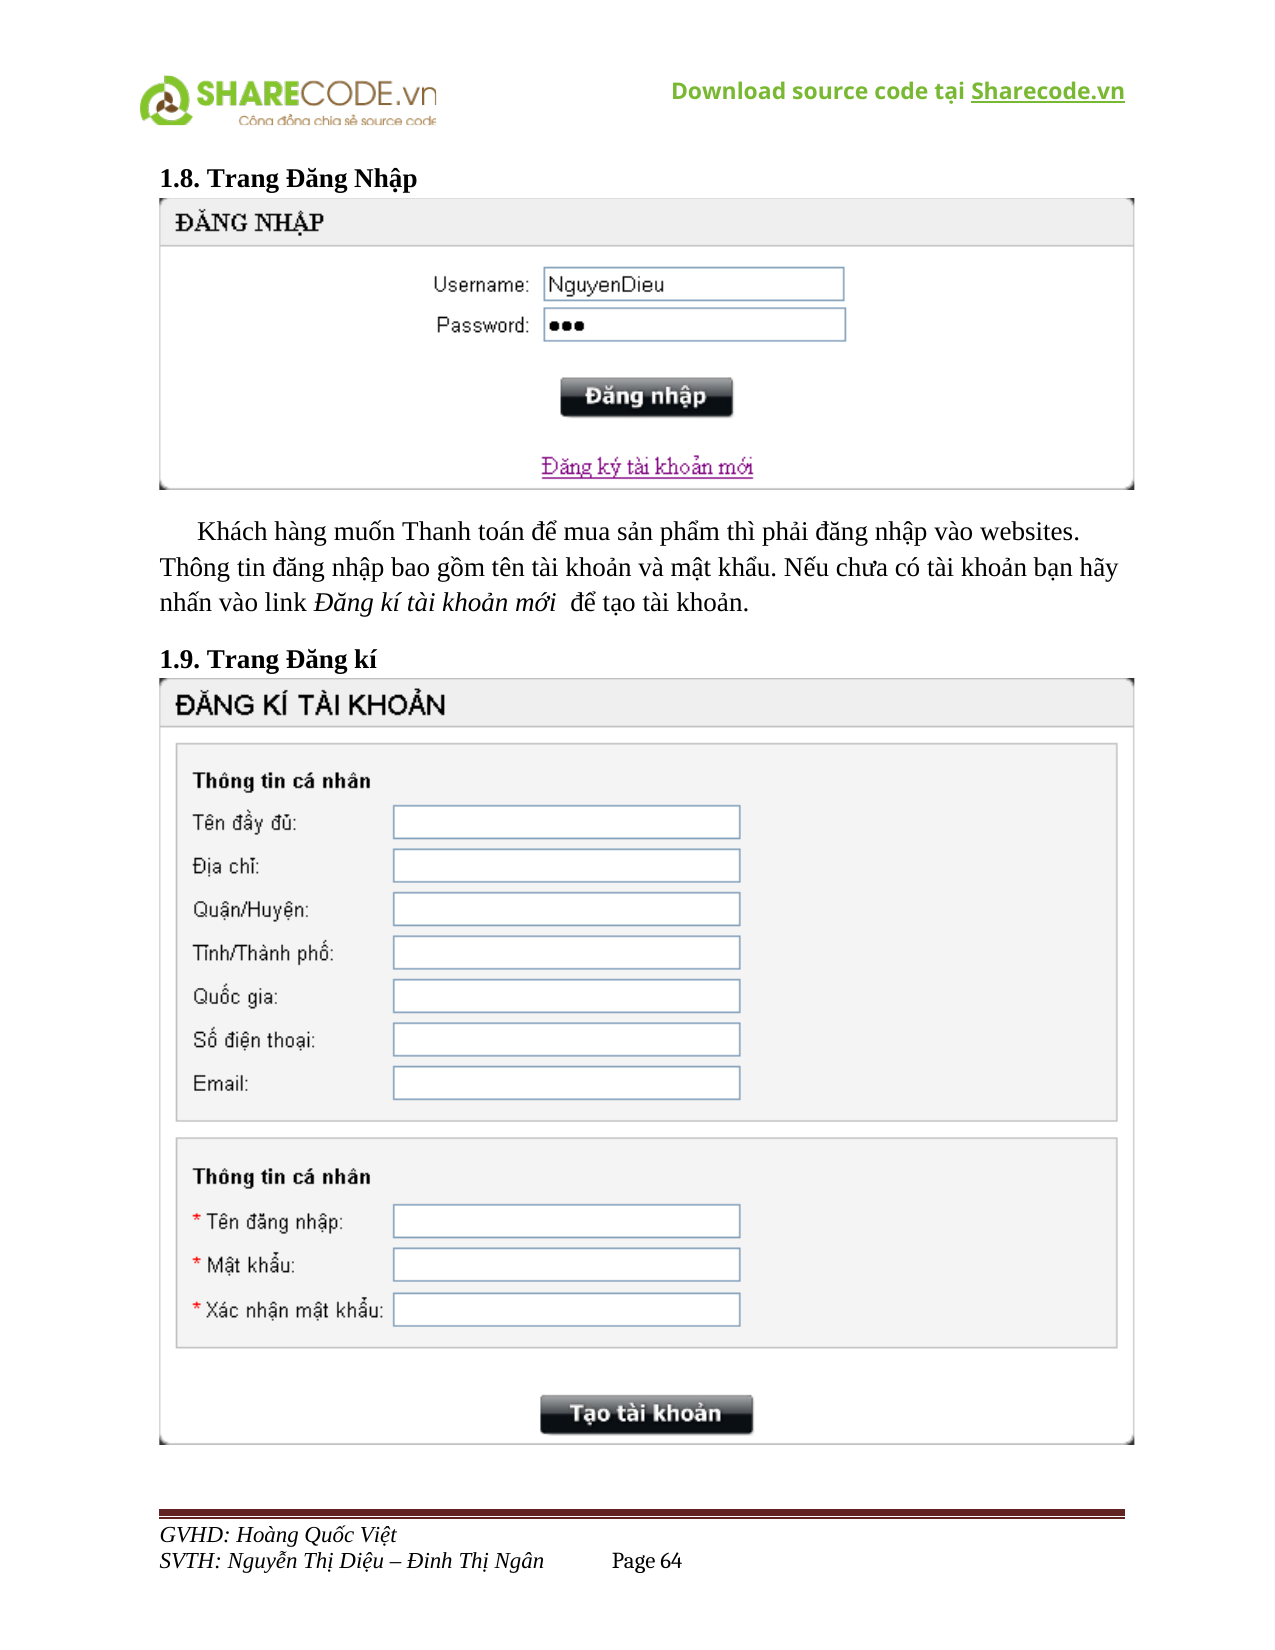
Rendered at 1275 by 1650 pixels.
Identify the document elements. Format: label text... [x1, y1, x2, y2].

subtitle 1.8. Trang Đăng Nhập [159, 162, 1125, 193]
picture [159, 678, 1135, 1445]
subtitle 1.9. Trang Đăng kí [159, 643, 1125, 674]
picture [159, 198, 1135, 490]
picture [139, 75, 437, 126]
text Khách hàng muốn Thanh toán để mua sản phẩm thì phải đăng nhập vào websites. Thông tin đăng nhập bao gồm tên tài khoản và mật khẩu. Nếu chưa có tài khoản bạn hãy nhấn vào link Đăng kí tài khoản mới để tạo tài khoản. [159, 515, 1125, 618]
